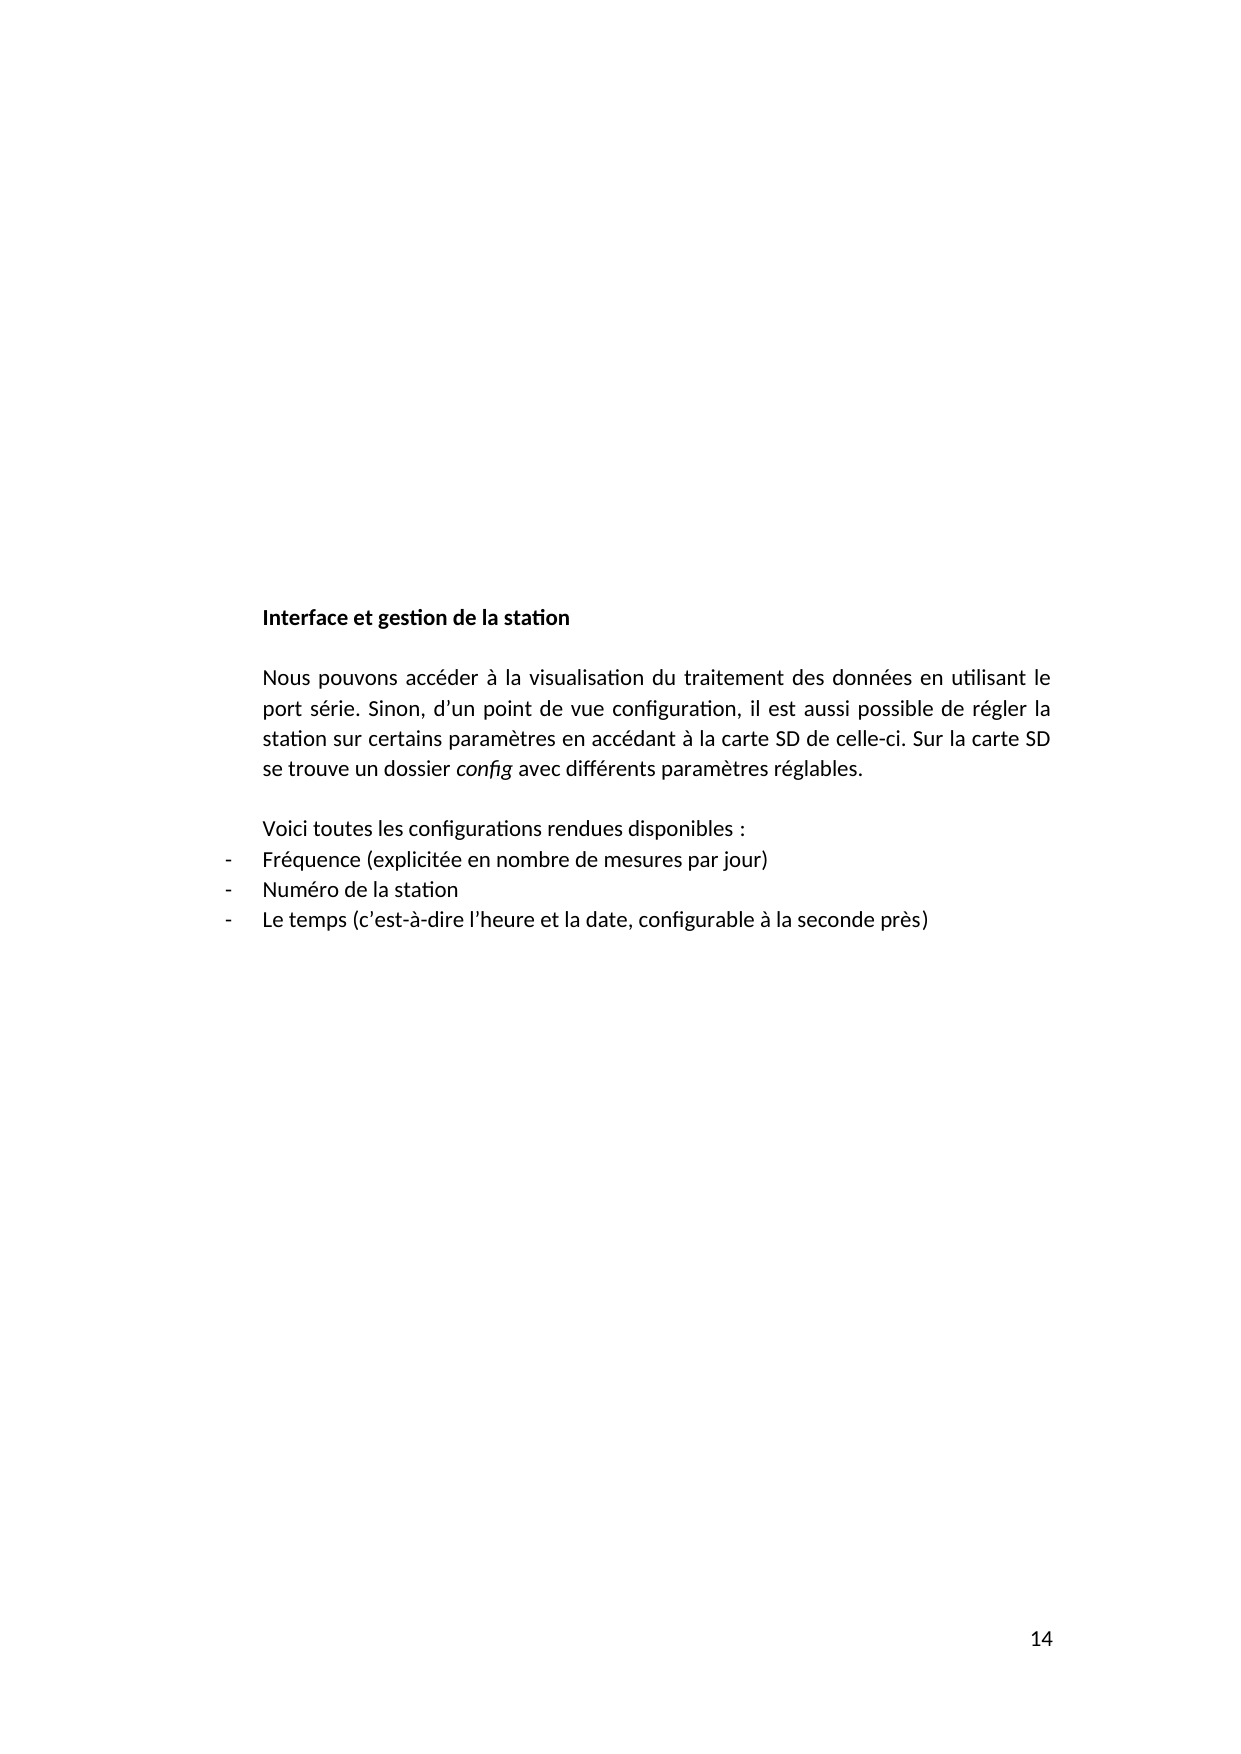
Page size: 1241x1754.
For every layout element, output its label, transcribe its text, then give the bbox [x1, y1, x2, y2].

list Numéro de la station [225, 875, 1053, 903]
list Voici toutes les configurations rendues disponibles : [262, 814, 1053, 843]
list Le temps (c’est-à-dire l’heure et la date, configurable à la seconde près) [225, 905, 1053, 933]
list Fréquence (explicitée en nombre de mesures par jour) [225, 845, 1053, 873]
list Nous pouvons accéder à la visualisation du traitement des données en utilisant le port série. Sinon, d’un point de vue configuration, il est aussi possible de régler la station sur certains paramètres en accédant à la carte SD de celle-ci. Sur la carte SD se trouve un dossier config avec différents paramètres réglables. [262, 663, 1053, 782]
list Interface et gestion de la station [262, 603, 1053, 631]
